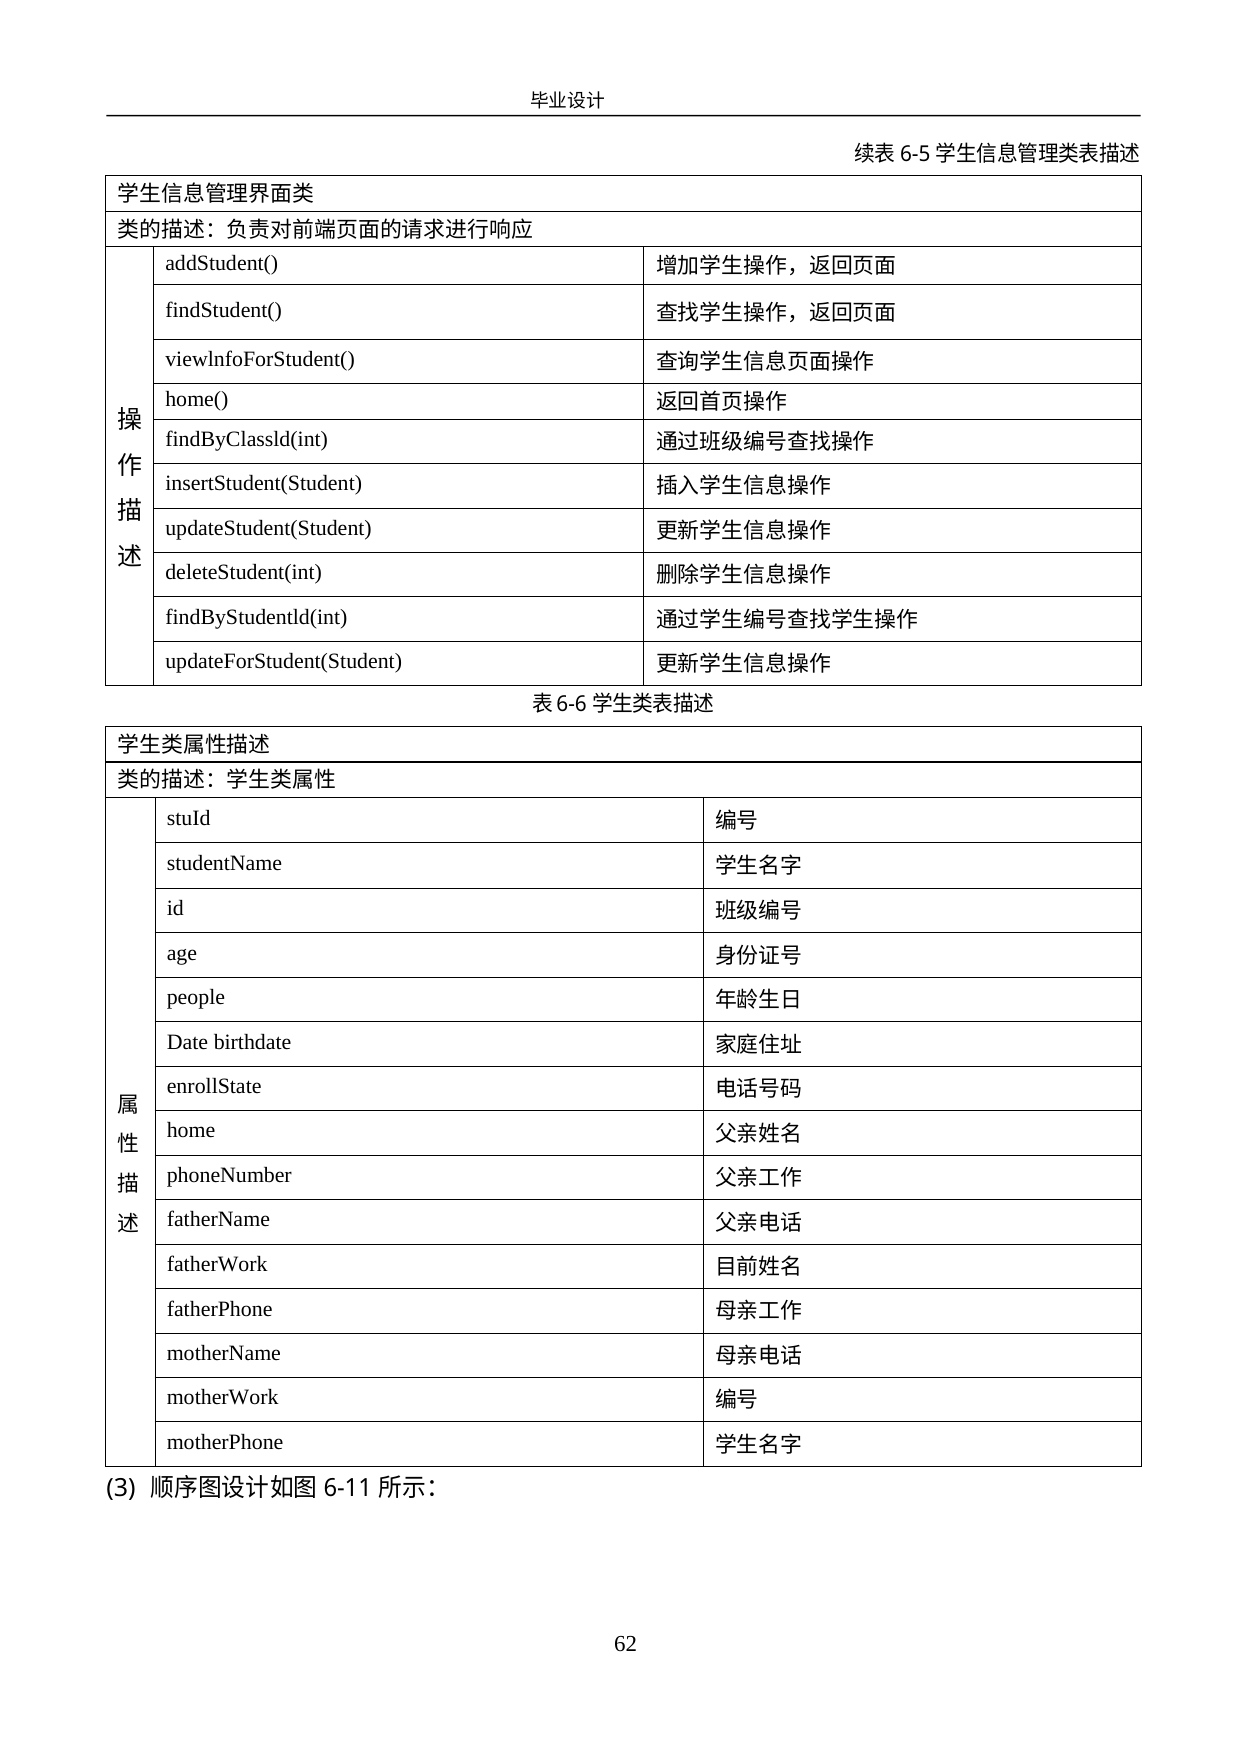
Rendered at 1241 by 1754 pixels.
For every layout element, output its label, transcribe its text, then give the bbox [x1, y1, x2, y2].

table_cell motherWork [156, 1378, 703, 1421]
table_cell 母亲电话 [704, 1334, 1141, 1377]
table_cell viewlnfoForStudent() [154, 340, 643, 383]
table_cell 返回首页操作 [644, 384, 1141, 418]
table_cell fatherPhone [156, 1289, 703, 1332]
table_cell fatherWork [156, 1245, 703, 1288]
table_cell 编号 [704, 1378, 1141, 1421]
text 表 6-6 学生类表描述 [148, 686, 1098, 718]
table_cell 学生名字 [704, 1422, 1141, 1466]
table_cell findByStudentld(int) [154, 597, 643, 641]
table_cell 年龄生日 [704, 978, 1141, 1021]
table_cell 更新学生信息操作 [644, 642, 1141, 685]
table_cell fatherName [156, 1200, 703, 1243]
table_cell 查找学生操作，返回页面 [644, 285, 1141, 338]
table_cell 类的描述：负责对前端页面的请求进行响应 [106, 212, 1141, 246]
table_cell insertStudent(Student) [154, 464, 643, 507]
table_cell deleteStudent(int) [154, 553, 643, 596]
table_cell 父亲工作 [704, 1156, 1141, 1199]
table_cell 身份证号 [704, 933, 1141, 977]
table_cell people [156, 978, 703, 1021]
table_cell 父亲电话 [704, 1200, 1141, 1243]
table_cell home() [154, 384, 643, 418]
list 顺序图设计如图 6-11 所示： [106, 1467, 1176, 1503]
text 续表 6-5 学生信息管理类表描述 [81, 136, 1140, 167]
table_cell 更新学生信息操作 [644, 509, 1141, 552]
table_cell updateStudent(Student) [154, 509, 643, 552]
table_cell 通过学生编号查找学生操作 [644, 597, 1141, 641]
table_cell 操作描述 [106, 247, 153, 685]
table_cell 查询学生信息页面操作 [644, 340, 1141, 383]
table_cell 增加学生操作，返回页面 [644, 247, 1141, 284]
table_cell enrollState [156, 1067, 703, 1110]
table_cell addStudent() [154, 247, 643, 284]
table_cell 属性描述 [106, 798, 155, 1466]
table_cell 删除学生信息操作 [644, 553, 1141, 596]
table_header 学生信息管理界面类 [106, 176, 1141, 211]
table_cell 目前姓名 [704, 1245, 1141, 1288]
table_cell motherPhone [156, 1422, 703, 1466]
table_cell findByClassld(int) [154, 420, 643, 463]
table_cell findStudent() [154, 285, 643, 338]
table_cell stuId [156, 798, 703, 842]
table_cell 家庭住址 [704, 1022, 1141, 1066]
table_cell Date birthdate [156, 1022, 703, 1066]
table_cell phoneNumber [156, 1156, 703, 1199]
table_cell motherName [156, 1334, 703, 1377]
table_cell 父亲姓名 [704, 1111, 1141, 1154]
table_cell 编号 [704, 798, 1141, 842]
table_cell home [156, 1111, 703, 1154]
table_cell studentName [156, 843, 703, 888]
table_cell 插入学生信息操作 [644, 464, 1141, 507]
table_cell 电话号码 [704, 1067, 1141, 1110]
table_cell 类的描述：学生类属性 [106, 763, 1141, 797]
table_cell updateForStudent(Student) [154, 642, 643, 685]
table_cell 母亲工作 [704, 1289, 1141, 1332]
table_cell age [156, 933, 703, 977]
table_header 学生类属性描述 [106, 727, 1141, 761]
table_cell id [156, 889, 703, 932]
table_cell 通过班级编号查找操作 [644, 420, 1141, 463]
table_cell 班级编号 [704, 889, 1141, 932]
table_cell 学生名字 [704, 843, 1141, 888]
